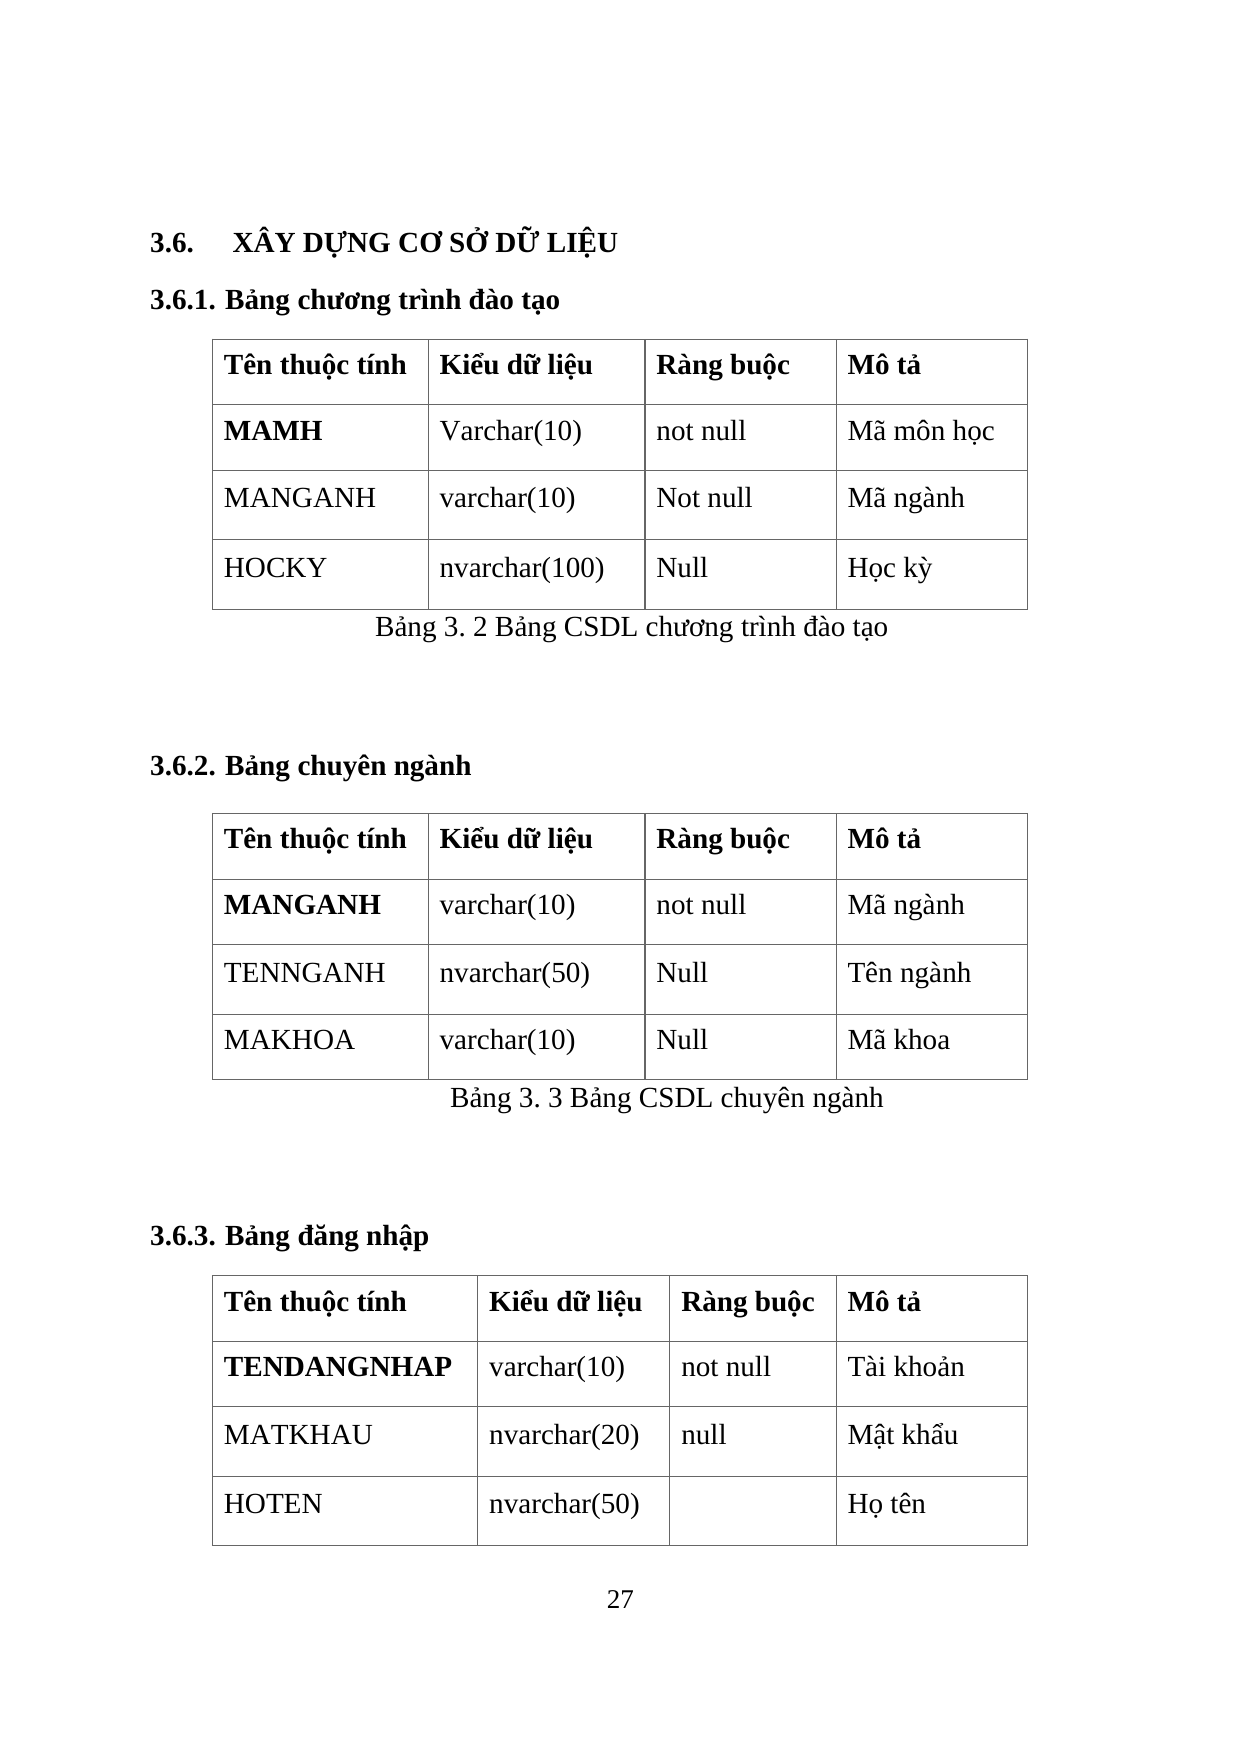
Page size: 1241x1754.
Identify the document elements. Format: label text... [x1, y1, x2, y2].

table_cell Mã ngành [837, 471, 1027, 539]
table_cell HOCKY [213, 540, 428, 608]
table_cell null [670, 1407, 836, 1476]
table_cell [670, 1477, 836, 1545]
table_cell Tên ngành [837, 945, 1027, 1013]
table_cell Mã khoa [837, 1015, 1027, 1079]
table_cell varchar(10) [429, 471, 644, 539]
table_cell not null [670, 1342, 836, 1406]
table_cell Null [646, 540, 836, 608]
table_header Mô tả [837, 814, 1027, 878]
table_cell Họ tên [837, 1477, 1027, 1545]
subtitle Bảng chuyên ngành [150, 748, 1090, 781]
table_header Tên thuộc tính [213, 340, 428, 404]
table_cell Mã ngành [837, 880, 1027, 944]
table_cell MANGANH [213, 880, 428, 944]
table_cell MAMH [213, 405, 428, 470]
table_cell Mật khẩu [837, 1407, 1027, 1476]
table_cell nvarchar(50) [478, 1477, 669, 1545]
table_cell not null [646, 880, 836, 944]
table_header Ràng buộc [646, 340, 836, 404]
table_cell Học kỳ [837, 540, 1027, 608]
subtitle XÂY DỰNG CƠ SỞ DỮ LIỆU [150, 225, 1090, 259]
table_cell nvarchar(100) [429, 540, 644, 608]
table_header Mô tả [837, 340, 1027, 404]
table_cell Mã môn học [837, 405, 1027, 470]
table_cell MATKHAU [213, 1407, 477, 1476]
table_header Kiểu dữ liệu [478, 1276, 669, 1341]
table_header Ràng buộc [646, 814, 836, 878]
table_cell Not null [646, 471, 836, 539]
table_header Mô tả [837, 1276, 1027, 1341]
table_cell Null [646, 1015, 836, 1079]
table_header Kiểu dữ liệu [429, 340, 644, 404]
table_cell varchar(10) [429, 1015, 644, 1079]
subtitle Bảng đăng nhập [150, 1218, 1090, 1252]
table_cell MAKHOA [213, 1015, 428, 1079]
table_cell nvarchar(20) [478, 1407, 669, 1476]
table_header Kiểu dữ liệu [429, 814, 644, 878]
table_cell MANGANH [213, 471, 428, 539]
table_cell HOTEN [213, 1477, 477, 1545]
subtitle Bảng chương trình đào tạo [150, 282, 1090, 315]
table_cell TENDANGNHAP [213, 1342, 477, 1406]
table_cell nvarchar(50) [429, 945, 644, 1013]
table_cell Tài khoản [837, 1342, 1027, 1406]
table_cell not null [646, 405, 836, 470]
table_cell TENNGANH [213, 945, 428, 1013]
table_cell Varchar(10) [429, 405, 644, 470]
text Bảng 3. 2 Bảng CSDL chương trình đào tạo [300, 609, 1090, 643]
table_cell varchar(10) [429, 880, 644, 944]
table_cell varchar(10) [478, 1342, 669, 1406]
table_header Ràng buộc [670, 1276, 836, 1341]
text Bảng 3. 3 Bảng CSDL chuyên ngành [375, 1080, 1090, 1114]
table_header Tên thuộc tính [213, 814, 428, 878]
table_cell Null [646, 945, 836, 1013]
table_header Tên thuộc tính [213, 1276, 477, 1341]
